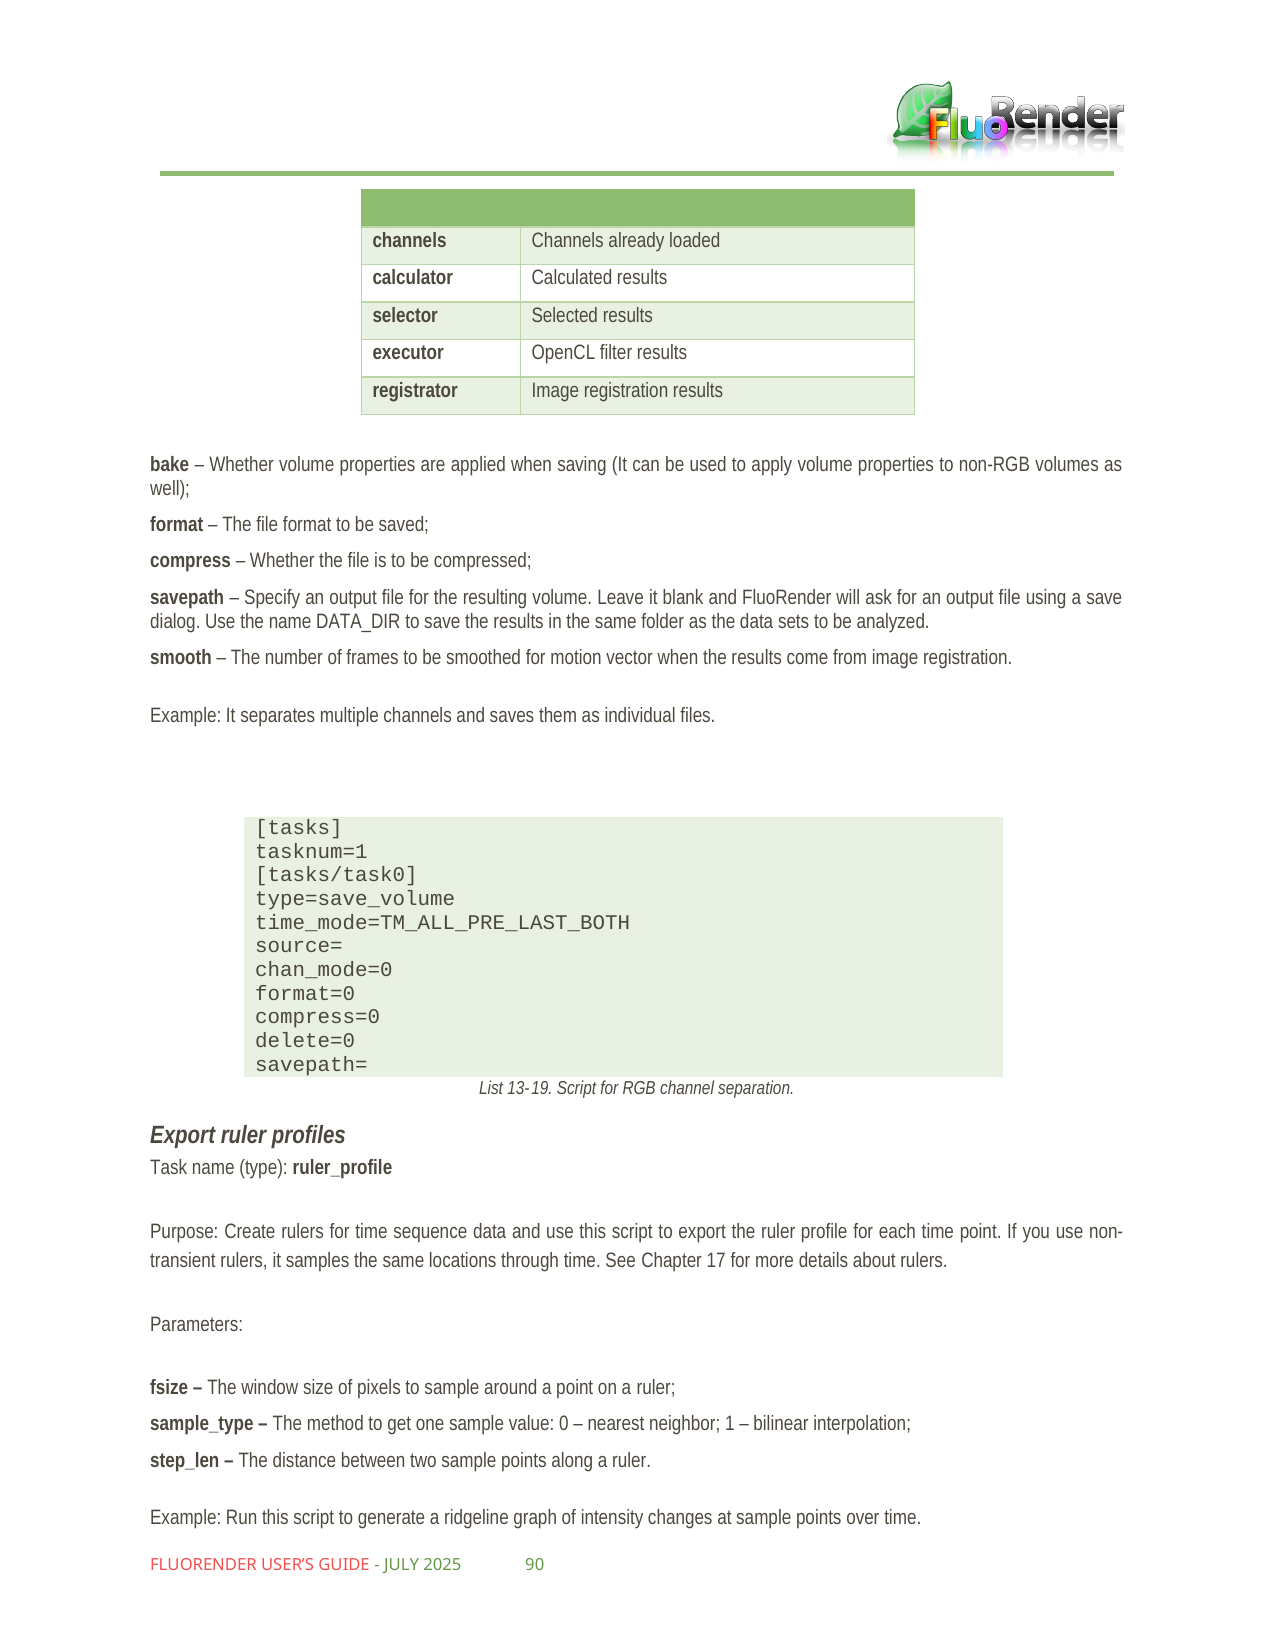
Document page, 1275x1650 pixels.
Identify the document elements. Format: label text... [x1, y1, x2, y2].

text fsize – The window size of pixels to sample around a point on a ruler; [150, 1375, 1125, 1399]
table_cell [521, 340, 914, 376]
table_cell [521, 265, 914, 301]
text Task name (type): ruler_profile [150, 1155, 1125, 1179]
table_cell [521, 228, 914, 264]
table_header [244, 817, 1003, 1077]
text step_len – The distance between two sample points along a ruler. [150, 1448, 1125, 1472]
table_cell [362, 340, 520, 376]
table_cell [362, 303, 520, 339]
subtitle Export ruler profiles [150, 1119, 1125, 1148]
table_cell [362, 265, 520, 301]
text Example: Run this script to generate a ridgeline graph of intensity changes at sample points over time. [150, 1505, 1125, 1529]
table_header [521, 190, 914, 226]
text sample_type – The method to get one sample value: 0 – nearest neighbor; 1 – bilinear interpolation; [150, 1411, 1125, 1435]
picture [887, 75, 1125, 165]
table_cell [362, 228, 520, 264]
text compress – Whether the file is to be compressed; [150, 548, 1125, 572]
text Example: It separates multiple channels and saves them as individual files. [150, 702, 1125, 726]
text smooth – The number of frames to be smoothed for motion vector when the results come from image registration. [150, 645, 1125, 669]
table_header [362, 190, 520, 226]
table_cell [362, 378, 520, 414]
text Parameters: [150, 1312, 1125, 1336]
text savepath – Specify an output file for the resulting volume. Leave it blank and FluoRender will ask for an output file using a save dialog. Use the name DATA_DIR to save the results in the same folder as the data sets to be analyzed. [150, 585, 1125, 633]
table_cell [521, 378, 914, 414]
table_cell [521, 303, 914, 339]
text bake – Whether volume properties are applied when saving (It can be used to apply volume properties to non-RGB volumes as well); [150, 451, 1125, 499]
text format – The file format to be saved; [150, 512, 1125, 536]
text Purpose: Create rulers for time sequence data and use this script to export the ruler profile for each time point. If you use non-transient rulers, it samples the same locations through time. See Chapter 17 for more details about rulers. [150, 1218, 1125, 1272]
